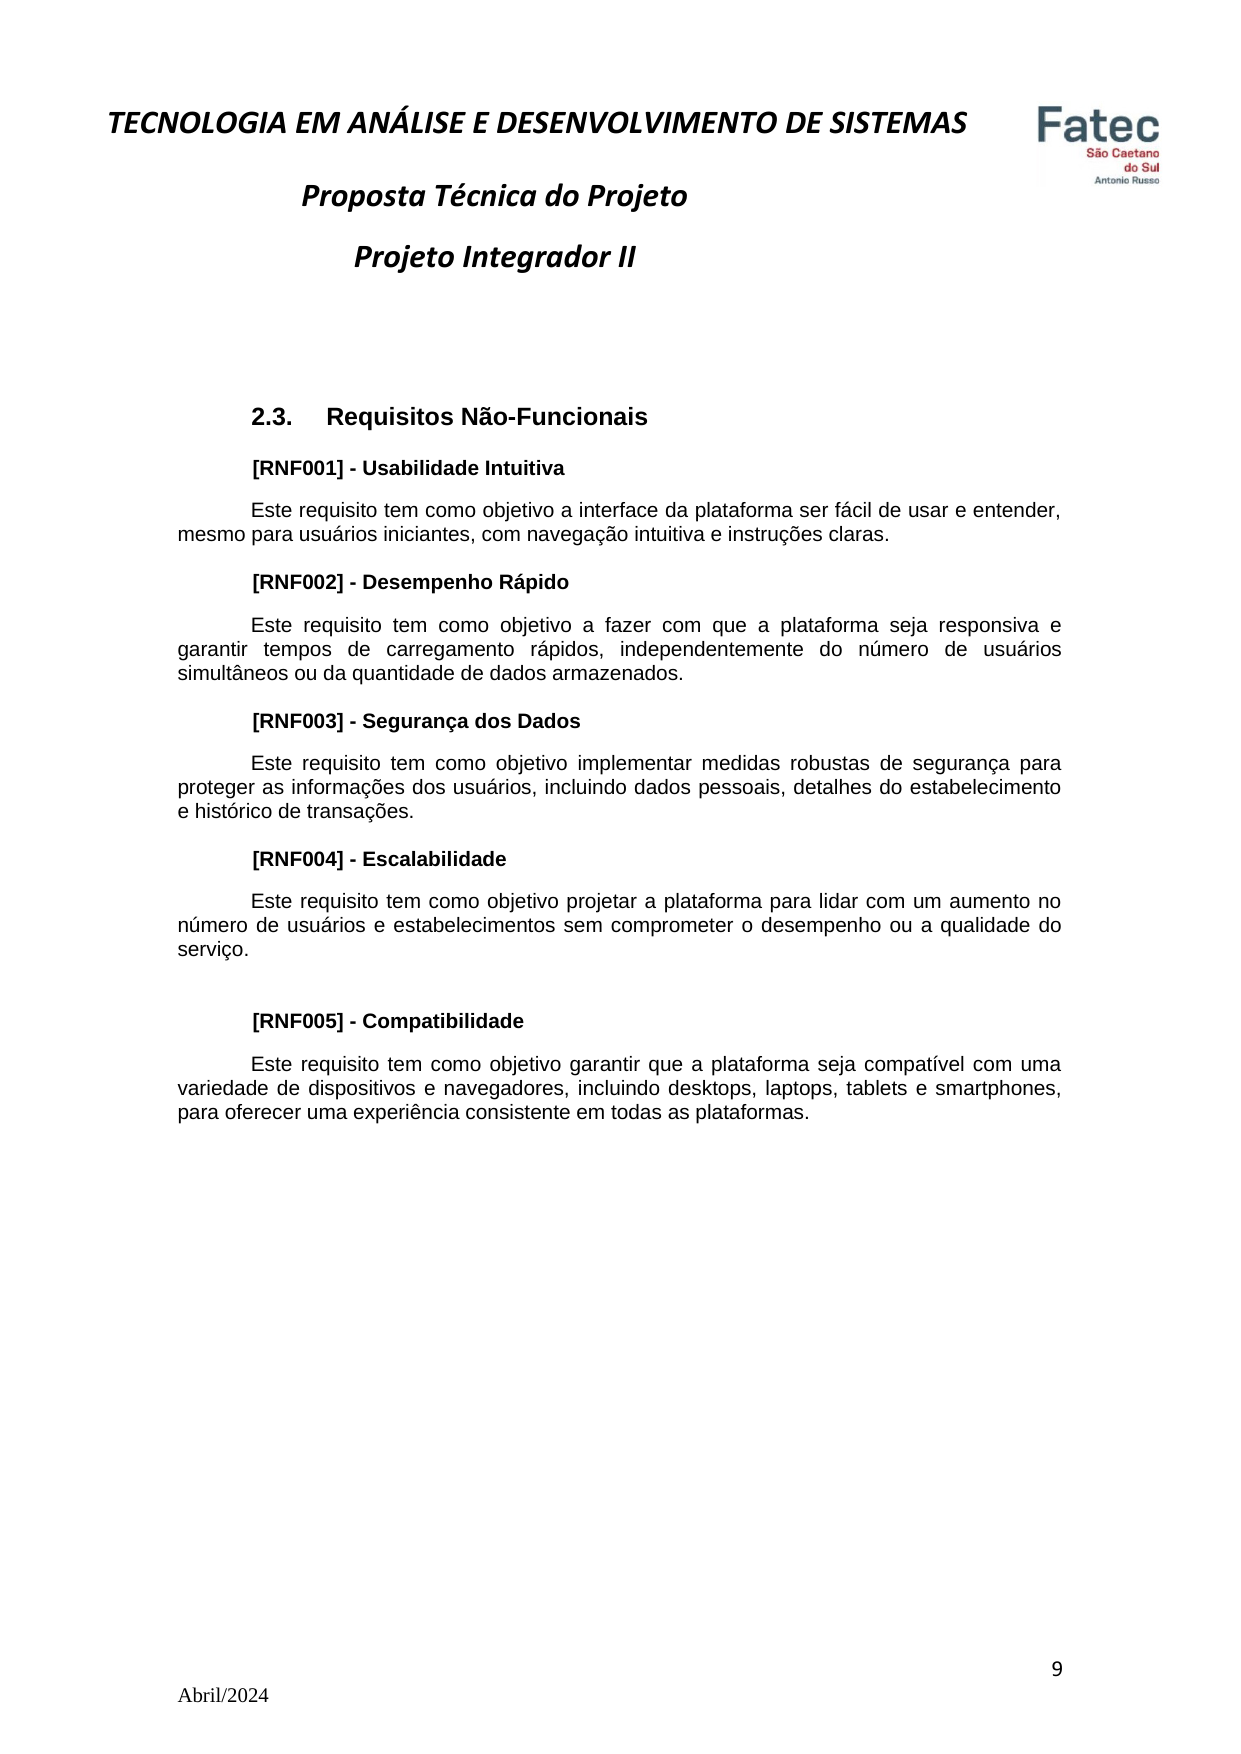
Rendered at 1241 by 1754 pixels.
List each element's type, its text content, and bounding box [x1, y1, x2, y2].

picture [1036, 101, 1164, 189]
text [RNF003] - Segurança dos Dados [252, 708, 1063, 732]
text Este requisito tem como objetivo projetar a plataforma para lidar com um aumento no número de usuários e estabelecimentos sem comprometer o desempenho ou a qualidade do serviço. [177, 889, 1063, 961]
text [RNF004] - Escalabilidade [252, 847, 1063, 871]
text Este requisito tem como objetivo a fazer com que a plataforma seja responsiva e garantir tempos de carregamento rápidos, independentemente do número de usuários simultâneos ou da quantidade de dados armazenados. [177, 613, 1063, 684]
list Requisitos Não-Funcionais [251, 402, 1063, 431]
text [RNF005] - Compatibilidade [252, 1009, 1063, 1033]
text Este requisito tem como objetivo a interface da plataforma ser fácil de usar e entender, mesmo para usuários iniciantes, com navegação intuitiva e instruções claras. [177, 498, 1063, 546]
text Este requisito tem como objetivo implementar medidas robustas de segurança para proteger as informações dos usuários, incluindo dados pessoais, detalhes do estabelecimento e histórico de transações. [177, 751, 1063, 823]
text Este requisito tem como objetivo garantir que a plataforma seja compatível com uma variedade de dispositivos e navegadores, incluindo desktops, laptops, tablets e smartphones, para oferecer uma experiência consistente em todas as plataformas. [177, 1052, 1063, 1123]
text [RNF002] - Desempenho Rápido [252, 570, 1063, 594]
text [RNF001] - Usabilidade Intuitiva [252, 456, 1063, 480]
